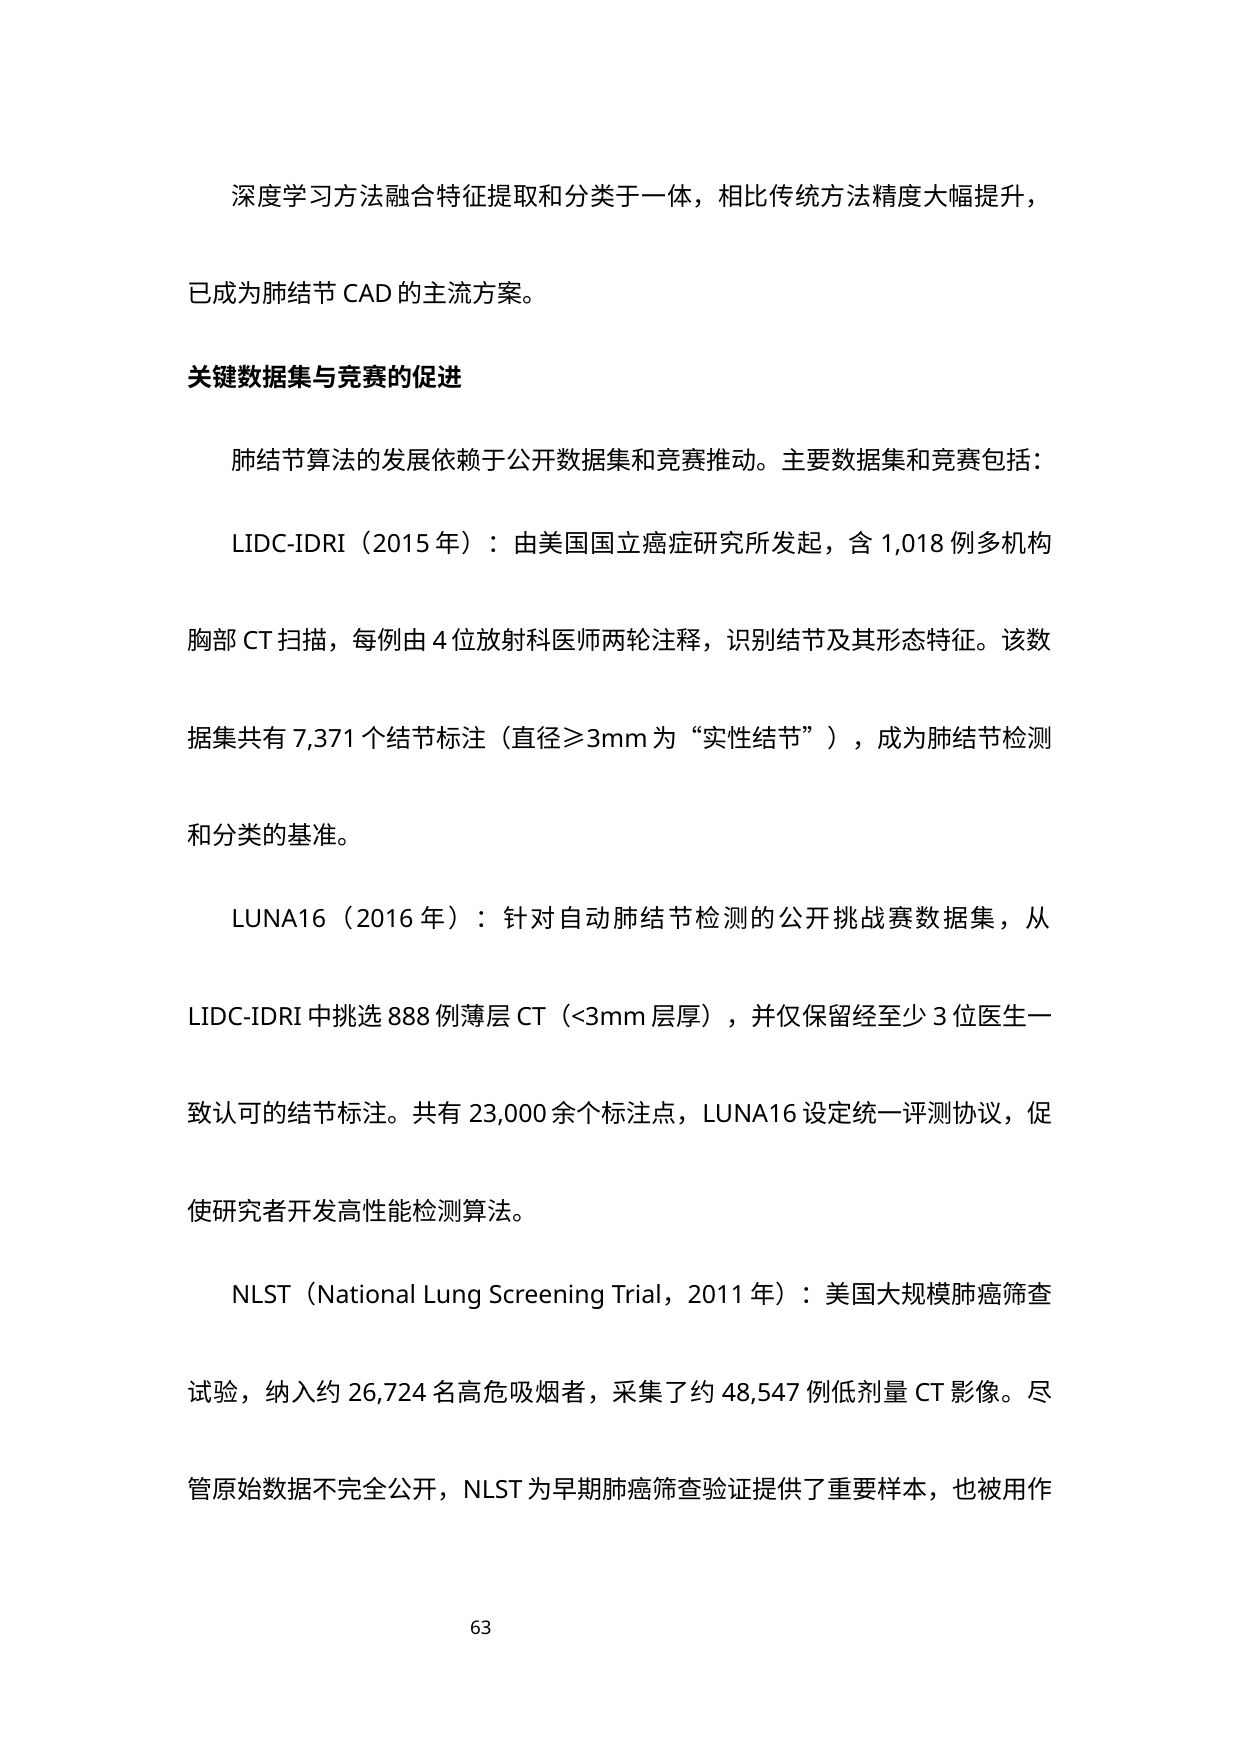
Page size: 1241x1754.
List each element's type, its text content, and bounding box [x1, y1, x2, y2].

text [187, 1260, 1053, 1520]
text 肺结节算法的发展依赖于公开数据集和竞赛推动。主要数据集和竞赛包括： [187, 426, 1053, 491]
text 关键数据集与竞赛的促进 [187, 343, 1053, 408]
text LIDC-IDRI（2015年）：由美国国立癌症研究所发起，含1,018例多机构胸部CT扫描，每例由4位放射科医师两轮注释，识别结节及其形态特征。该数据集共有7,371个结节标注（直径≥3mm为“实性结节”），成为肺结节检测和分类的基准。 [187, 509, 1053, 866]
text 深度学习方法融合特征提取和分类于一体，相比传统方法精度大幅提升，已成为肺结节CAD的主流方案。 [187, 162, 1053, 324]
text LUNA16（2016年）：针对自动肺结节检测的公开挑战赛数据集，从LIDC-IDRI中挑选888例薄层CT（<3mm层厚），并仅保留经至少3位医生一致认可的结节标注。共有23,000余个标注点，LUNA16设定统一评测协议，促使研究者开发高性能检测算法。 [187, 884, 1053, 1242]
